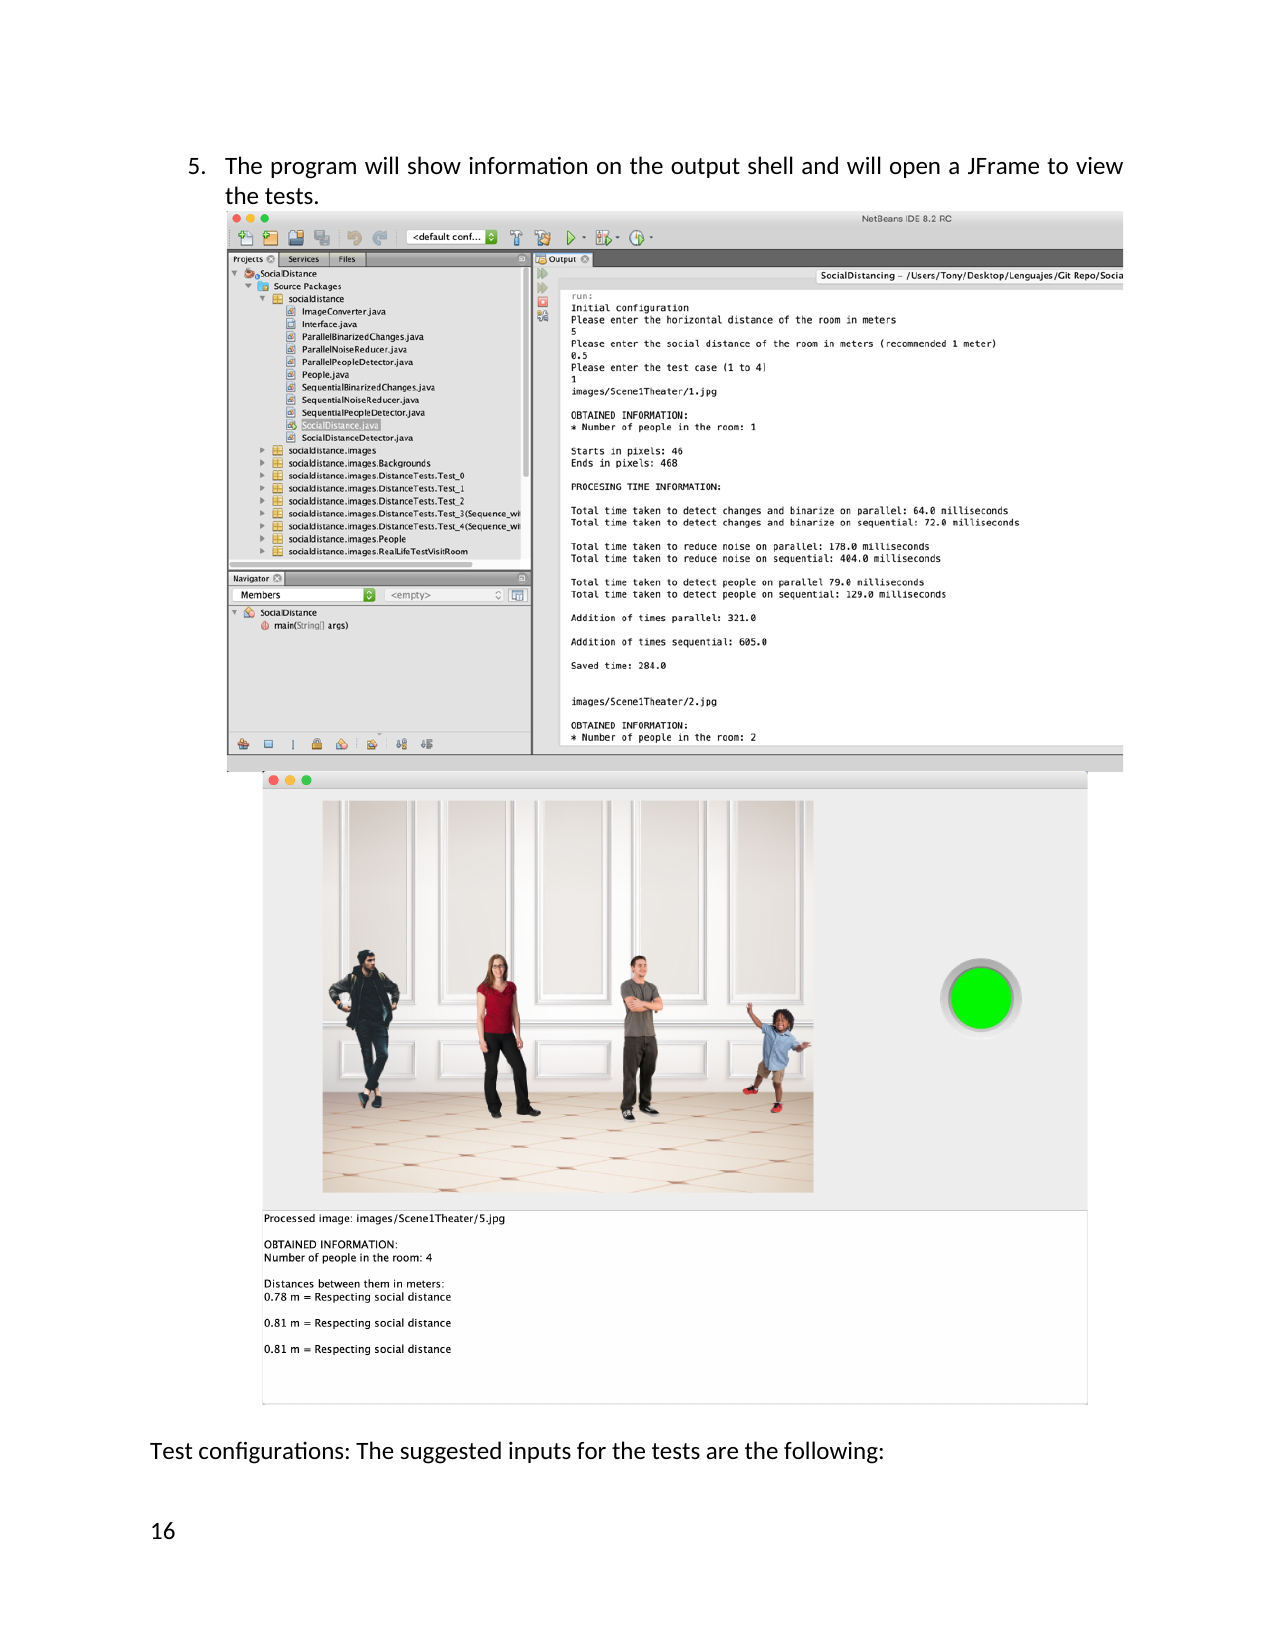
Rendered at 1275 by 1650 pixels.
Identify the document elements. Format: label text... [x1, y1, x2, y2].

text Test configurations: The suggested inputs for the tests are the following: [150, 1436, 1125, 1466]
picture [226, 211, 1124, 1405]
list The program will show information on the output shell and will open a JFrame to view the tests. [187, 150, 1125, 211]
